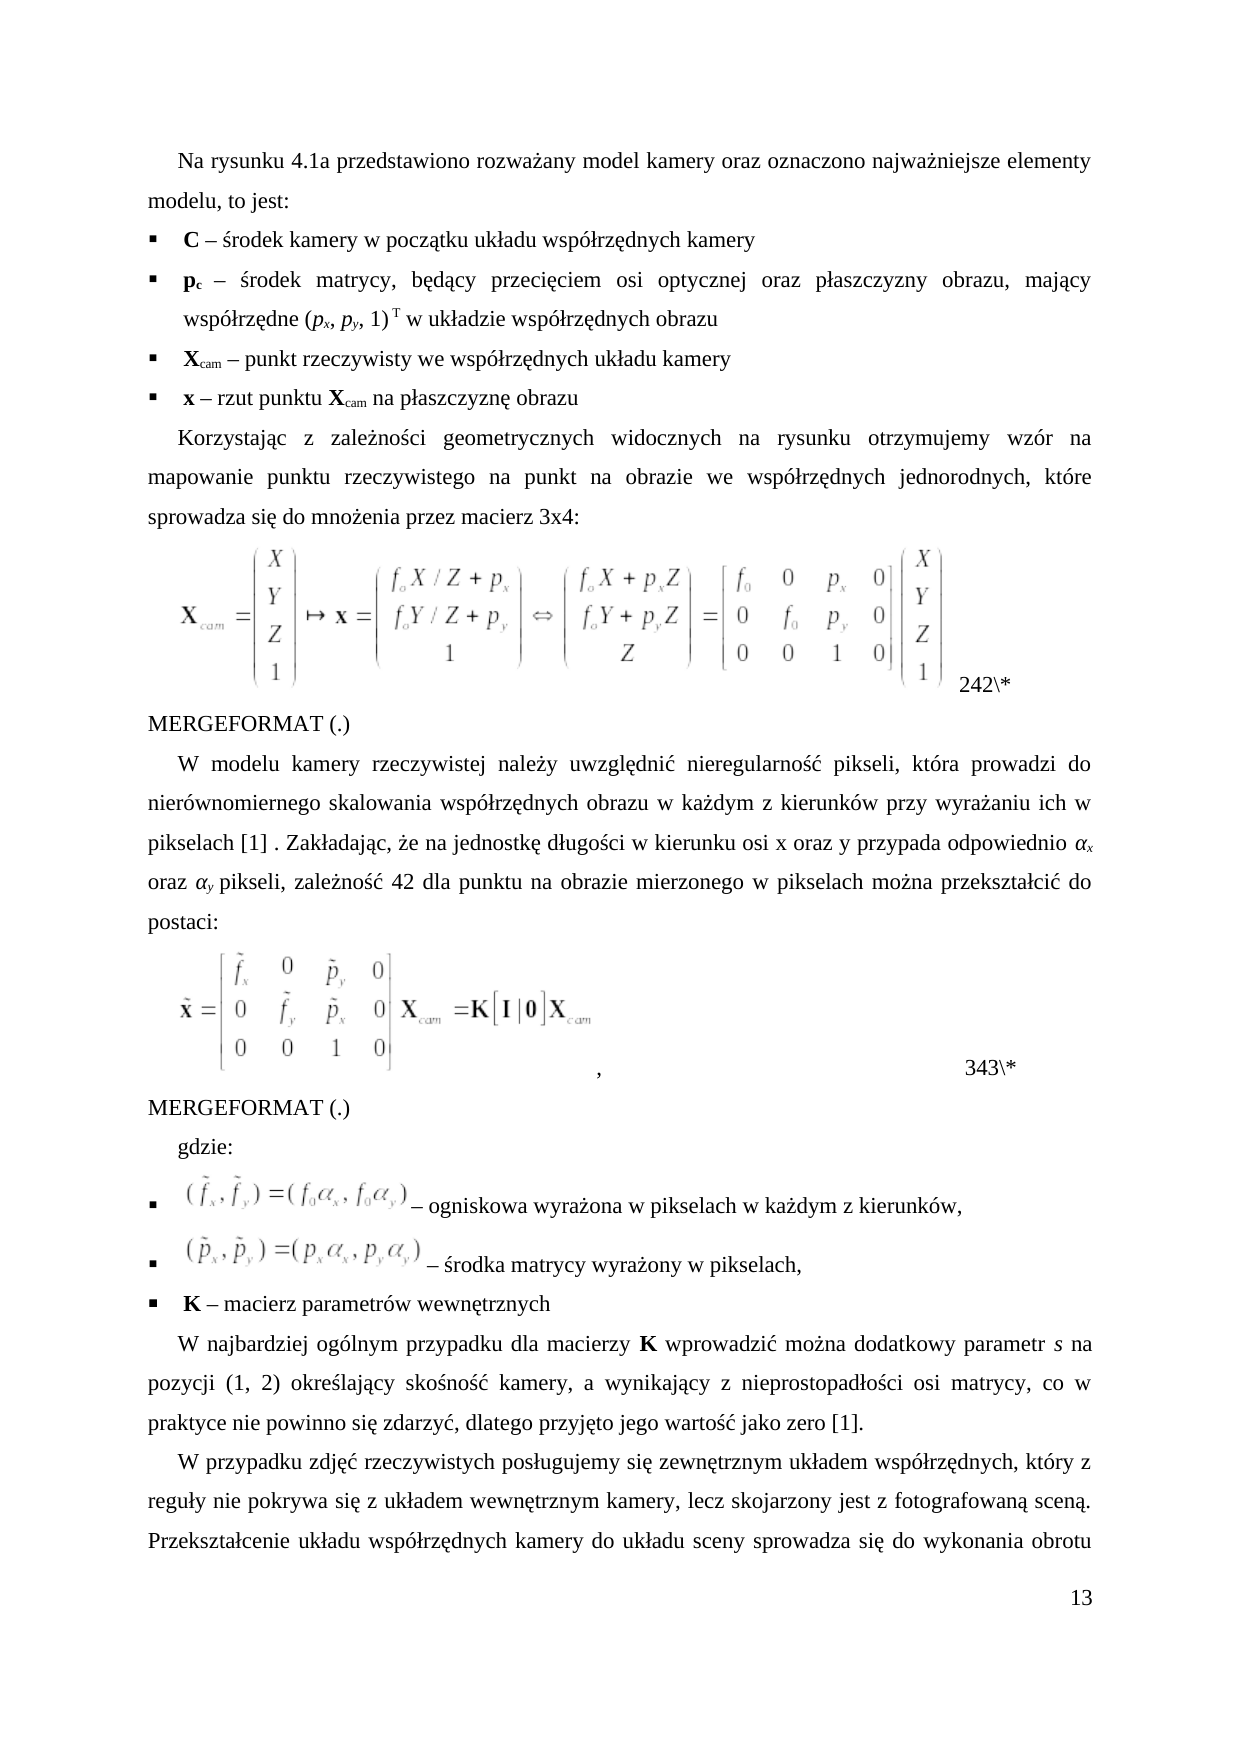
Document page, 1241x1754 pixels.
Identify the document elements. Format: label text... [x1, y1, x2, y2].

text C – środek kamery w początku układu współrzędnych kamery [148, 227, 1093, 253]
text Korzystając z zależności geometrycznych widocznych na rysunku otrzymujemy wzór na mapowanie punktu rzeczywistego na punkt na obrazie we współrzędnych jednorodnych, które sprowadza się do mnożenia przez macierz 3x4: [148, 424, 1093, 529]
text pc – środek matrycy, będący przecięciem osi optycznej oraz płaszczyzny obrazu, mający współrzędne (px, py, 1) T w układzie współrzędnych obrazu [148, 266, 1093, 332]
text W najbardziej ogólnym przypadku dla macierzy K wprowadzić można dodatkowy parametr s na pozycji (1, 2) określający skośność kamery, a wynikający z nieprostopadłości osi matrycy, co w praktyce nie powinno się zdarzyć, dlatego przyjęto jego wartość jako zero [1]. [148, 1329, 1093, 1435]
text – ogniskowa wyrażona w pikselach w każdym z kierunków, [148, 1173, 1093, 1218]
text x – rzut punktu Xcam na płaszczyznę obrazu [148, 384, 1093, 411]
text W modelu kamery rzeczywistej należy uwzględnić nieregularność pikseli, która prowadzi do nierównomiernego skalowania współrzędnych obrazu w każdym z kierunków przy wyrażaniu ich w pikselach [1] . Zakładając, że na jednostkę długości w kierunku osi x oraz y przypada odpowiednio αx oraz αy pikseli, zależność dla punktu na obrazie mierzonego w pikselach można przekształcić do postaci: [148, 750, 1093, 934]
text Xcam – punkt rzeczywisty we współrzędnych układu kamery [148, 345, 1093, 371]
text gdzie: [148, 1133, 1093, 1159]
text K – macierz parametrów wewnętrznych [148, 1290, 1093, 1316]
text , [148, 947, 1093, 1120]
text – środka matrycy wyrażony w pikselach, [148, 1231, 1093, 1277]
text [148, 1448, 1093, 1553]
text Na rysunku 4.1a przedstawiono rozważany model kamery oraz oznaczono najważniejsze elementy modelu, to jest: [148, 148, 1093, 213]
